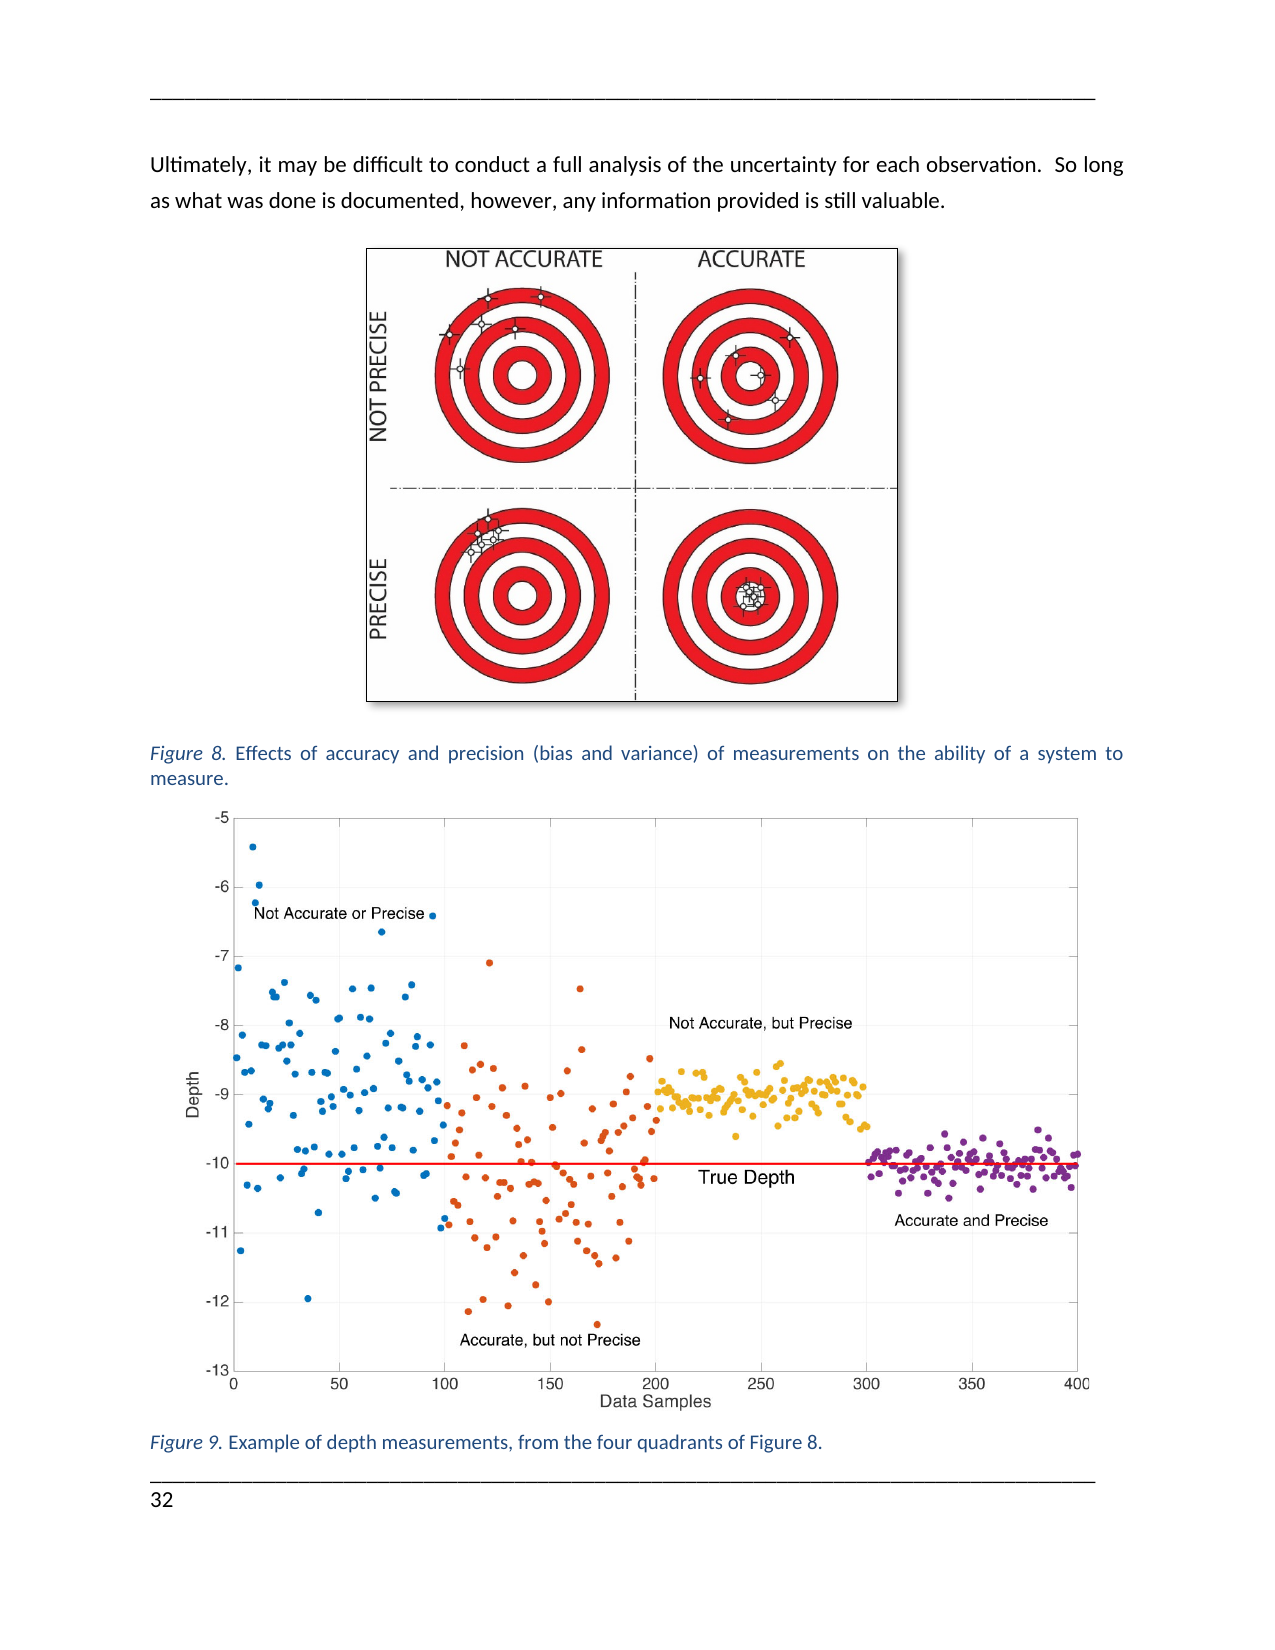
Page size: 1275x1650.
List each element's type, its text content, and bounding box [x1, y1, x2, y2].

text Figure 9. Example of depth measurements, from the four quadrants of Figure 8. [150, 1429, 1125, 1455]
picture [367, 249, 897, 701]
picture [185, 811, 1090, 1411]
text Figure 8. Effects of accuracy and precision (bias and variance) of measurements on the ability of a system to measure. [150, 740, 1125, 791]
text Ultimately, it may be difficult to conduct a full analysis of the uncertainty for each observation. So long as what was done is documented, however, any information provided is still valuable. [150, 150, 1125, 214]
